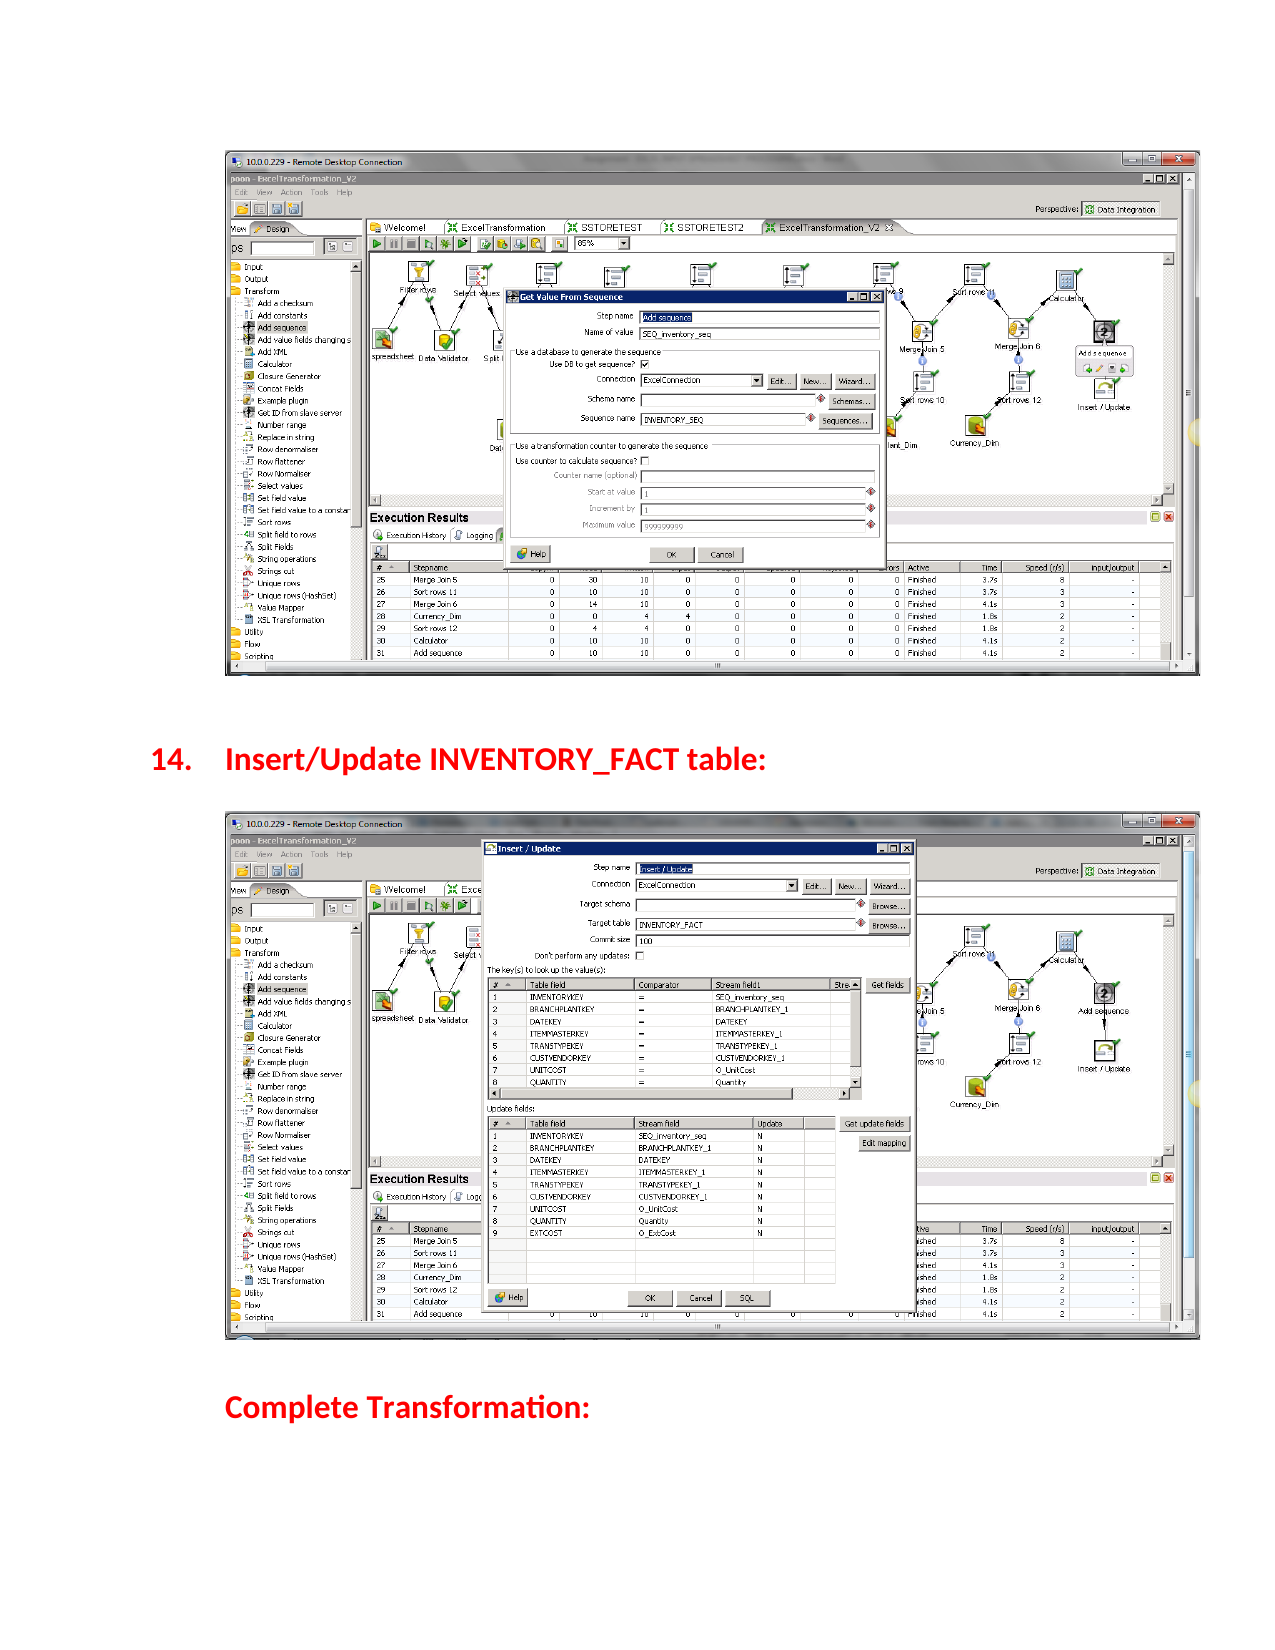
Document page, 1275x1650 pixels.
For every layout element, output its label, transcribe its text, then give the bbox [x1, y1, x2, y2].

list Insert/Update INVENTORY_FACT table: [150, 738, 1125, 778]
picture [225, 811, 1200, 1340]
list Complete Transformation: [225, 1386, 1125, 1427]
picture [225, 150, 1200, 676]
